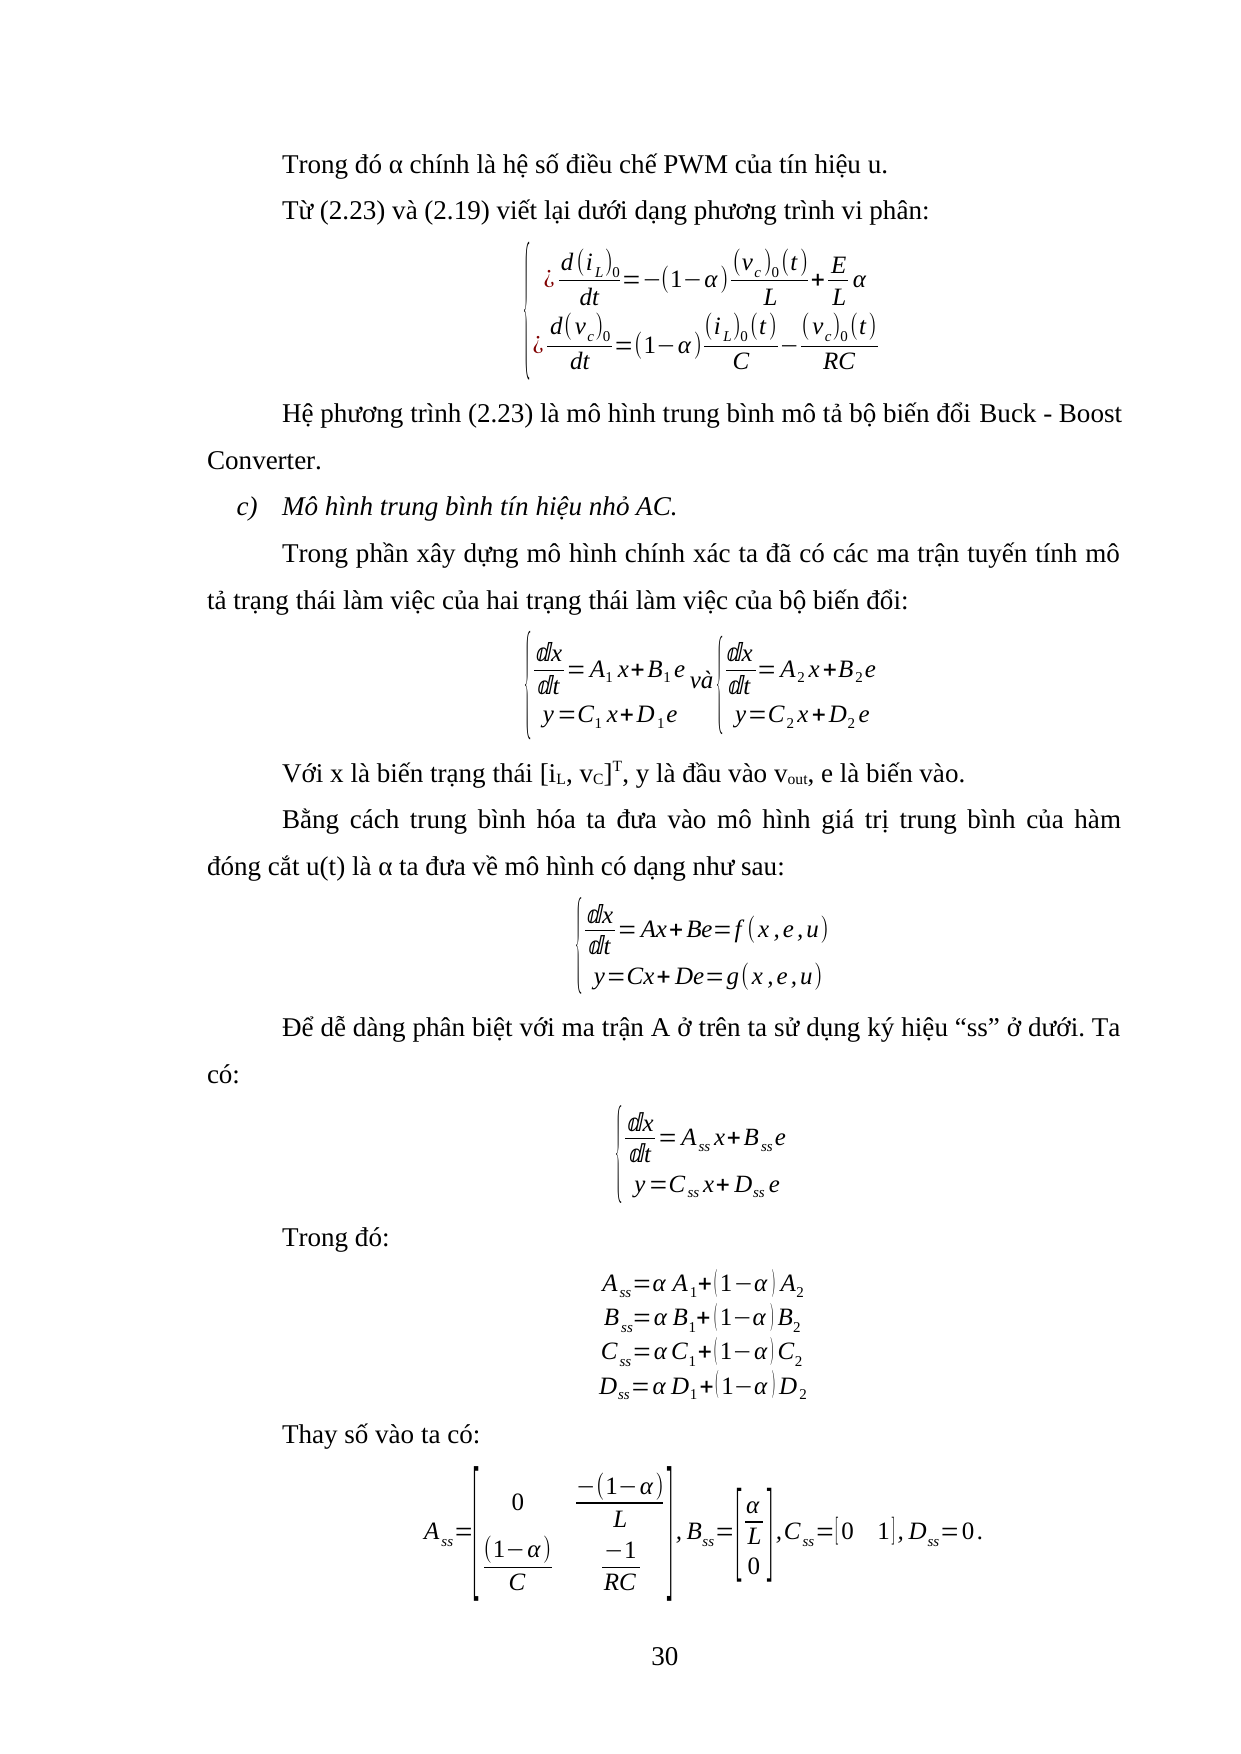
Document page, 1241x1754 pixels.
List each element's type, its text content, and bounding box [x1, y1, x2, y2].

text Trong đó α chính là hệ số điều chế PWM của tín hiệu u. [207, 148, 1122, 179]
subtitle Mô hình trung bình tín hiệu nhỏ AC. [236, 490, 1122, 522]
text Bằng cách trung bình hóa ta đưa vào mô hình giá trị trung bình của hàm đóng cắt u(t) là α ta đưa về mô hình có dạng như sau: [207, 803, 1122, 881]
text Với x là biến trạng thái [iL, vC]T, y là đầu vào vout, e là biến vào. [207, 757, 1122, 788]
text Để dễ dàng phân biệt với ma trận A ở trên ta sử dụng ký hiệu “ss” ở dưới. Ta có: [207, 1012, 1122, 1089]
text Thay số vào ta có: [207, 1418, 1122, 1449]
text Hệ phương trình (2.23) là mô hình trung bình mô tả bộ biến đổi Buck - Boost Converter. [207, 397, 1122, 475]
text Từ (2.23) và (2.19) viết lại dưới dạng phương trình vi phân: [207, 194, 1122, 226]
text Trong phần xây dựng mô hình chính xác ta đã có các ma trận tuyến tính mô tả trạng thái làm việc của hai trạng thái làm việc của bộ biến đổi: [207, 537, 1122, 615]
text Trong đó: [207, 1221, 1122, 1252]
